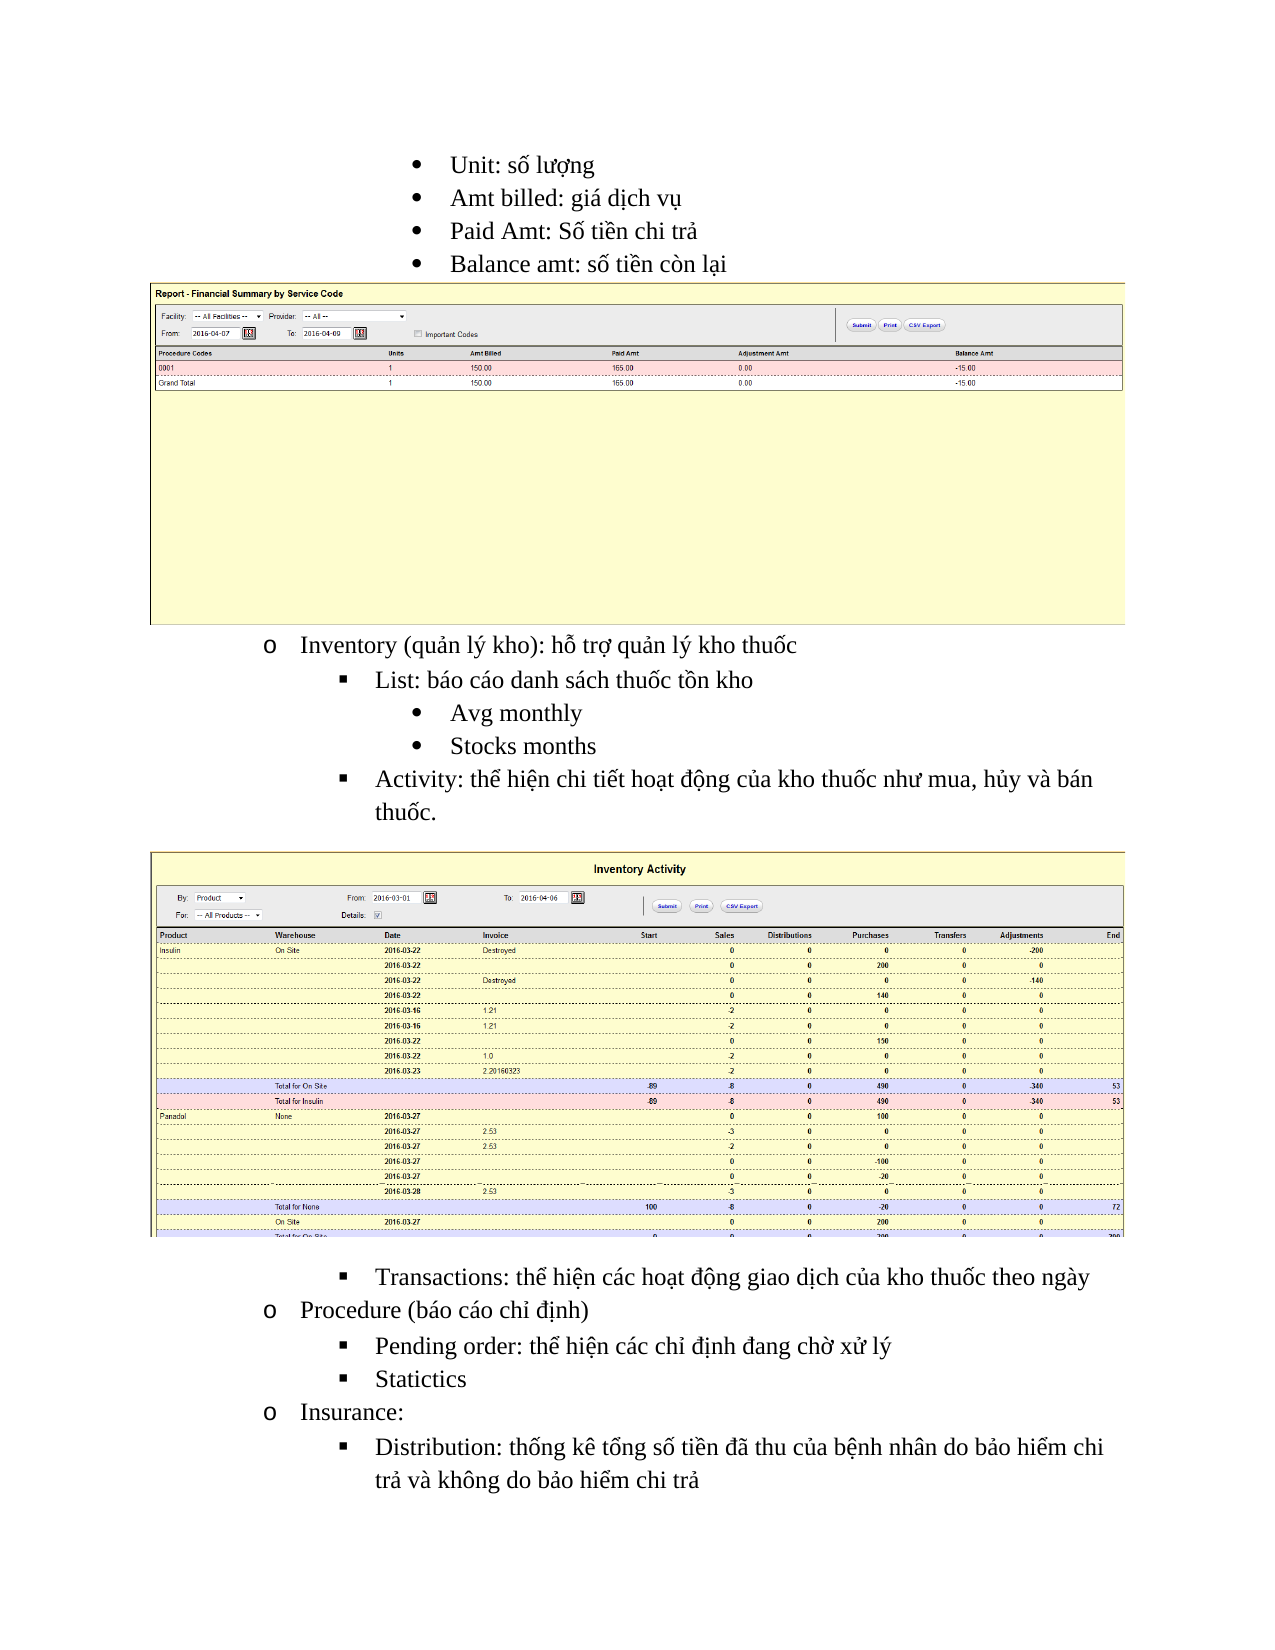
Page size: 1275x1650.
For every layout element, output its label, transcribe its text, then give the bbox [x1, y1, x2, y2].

list Avg monthly [412, 698, 1125, 727]
list Procedure (báo cáo chỉ định) [262, 1295, 1125, 1326]
list Statictics [337, 1364, 1125, 1392]
list Balance amt: số tiền còn lại [412, 249, 1125, 278]
list Distribution: thống kê tổng số tiền đã thu của bệnh nhân do bảo hiểm chi trả và không do bảo hiểm chi trả [337, 1432, 1125, 1494]
list Activity: thể hiện chi tiết hoạt động của kho thuốc như mua, hủy và bán thuốc. [337, 764, 1125, 826]
list Insurance: [262, 1397, 1125, 1428]
list Inventory (quản lý kho): hỗ trợ quản lý kho thuốc [262, 630, 1125, 661]
list Paid Amt: Số tiền chi trả [412, 216, 1125, 245]
picture [150, 851, 1125, 1237]
list Transactions: thể hiện các hoạt động giao dịch của kho thuốc theo ngày [337, 1262, 1125, 1291]
list Stocks months [412, 731, 1125, 760]
list Amt billed: giá dịch vụ [412, 183, 1125, 212]
list Unit: số lượng [412, 150, 1125, 179]
picture [150, 282, 1125, 625]
list Pending order: thể hiện các chỉ định đang chờ xử lý [337, 1331, 1125, 1359]
list List: báo cáo danh sách thuốc tồn kho [337, 665, 1125, 694]
